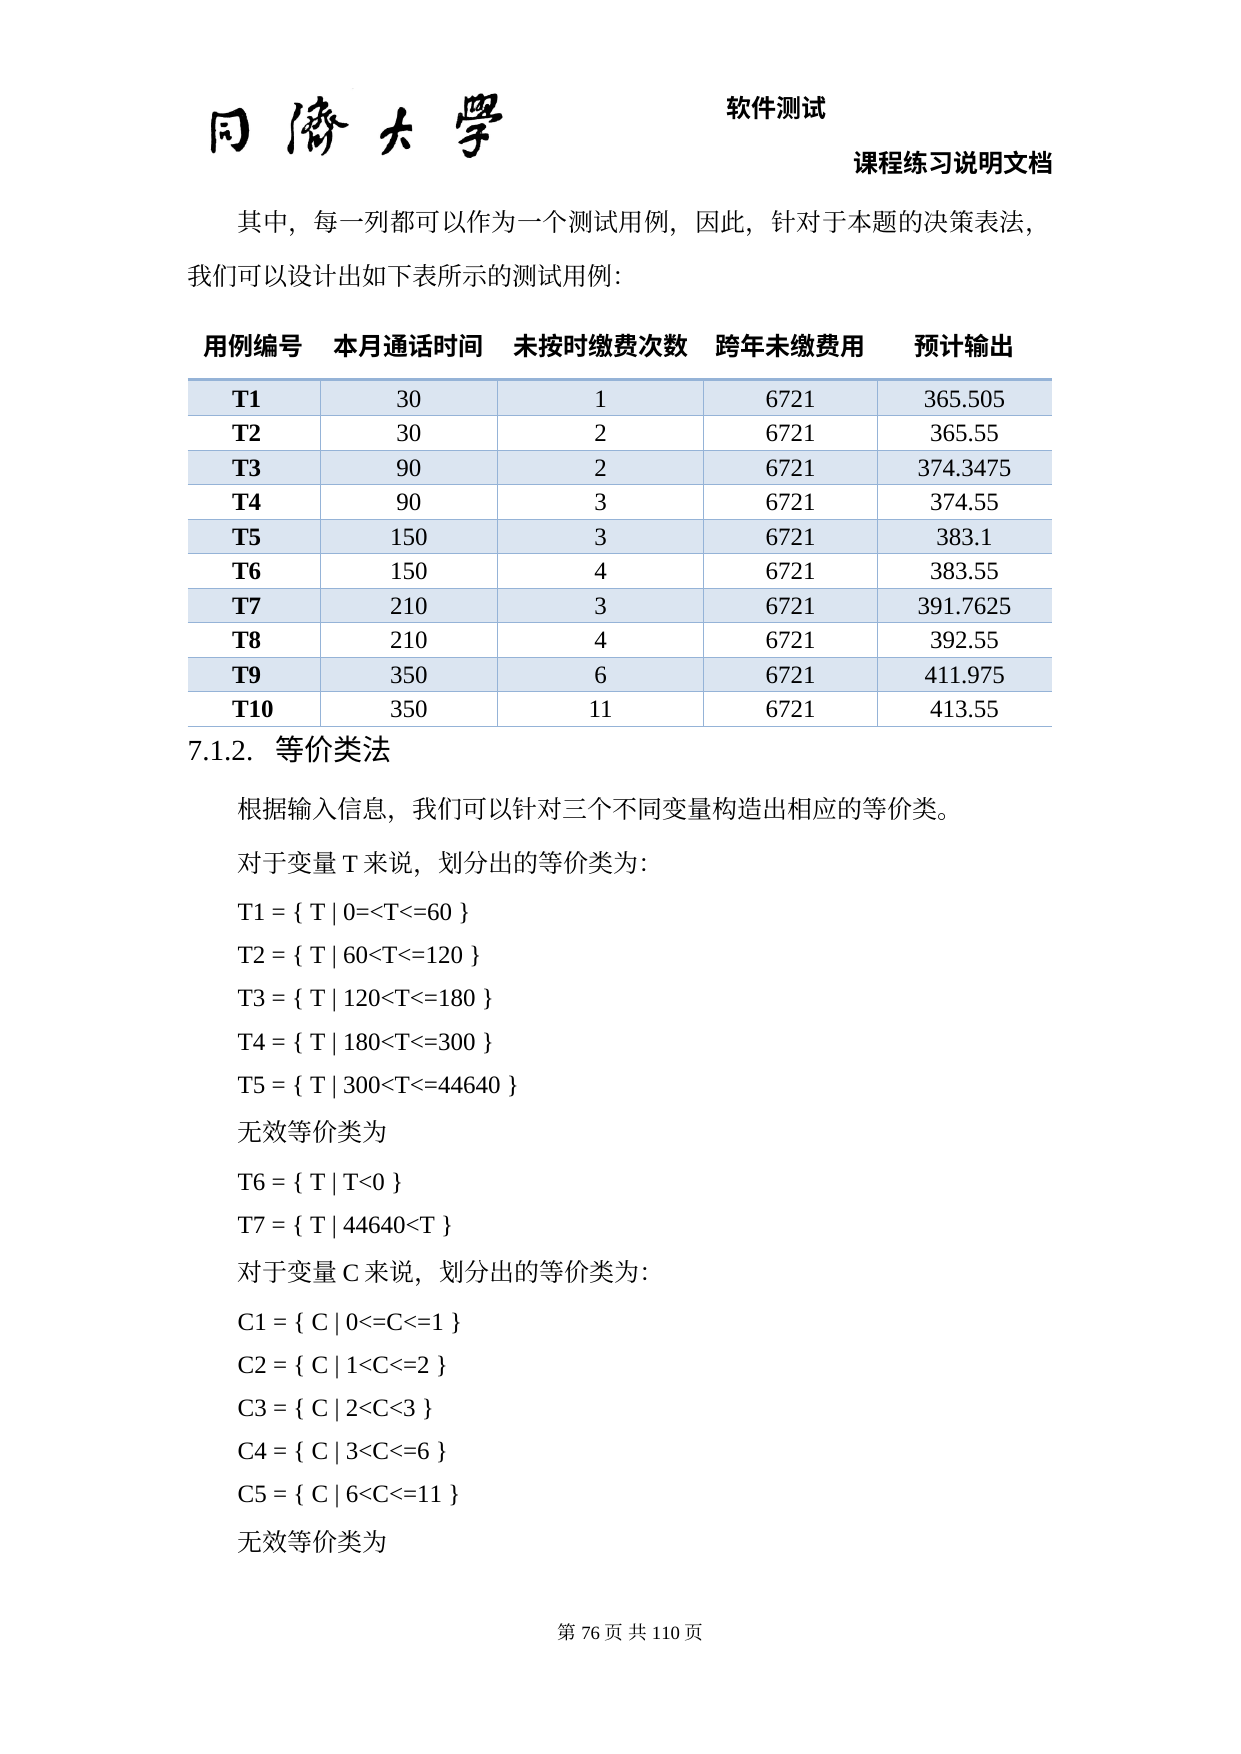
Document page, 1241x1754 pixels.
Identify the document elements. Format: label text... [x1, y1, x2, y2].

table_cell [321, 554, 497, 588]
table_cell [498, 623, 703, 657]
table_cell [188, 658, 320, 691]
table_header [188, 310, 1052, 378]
text C4 = { C | 3<C<=6 } [187, 1436, 1053, 1465]
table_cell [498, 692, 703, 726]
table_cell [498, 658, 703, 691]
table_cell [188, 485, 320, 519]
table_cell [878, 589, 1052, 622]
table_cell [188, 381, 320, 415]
text 对于变量C来说，划分出的等价类为： [187, 1253, 1053, 1289]
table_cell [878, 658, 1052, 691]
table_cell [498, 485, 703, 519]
text C3 = { C | 2<C<3 } [187, 1393, 1053, 1422]
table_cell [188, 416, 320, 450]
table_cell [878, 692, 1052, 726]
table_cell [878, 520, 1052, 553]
text C1 = { C | 0<=C<=1 } [187, 1307, 1053, 1336]
text T1 = { T | 0=<T<=60 } [187, 897, 1053, 926]
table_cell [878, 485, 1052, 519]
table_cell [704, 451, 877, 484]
text T6 = { T | T<0 } [187, 1167, 1053, 1196]
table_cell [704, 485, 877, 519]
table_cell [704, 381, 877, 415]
text T3 = { T | 120<T<=180 } [187, 983, 1053, 1012]
picture [188, 86, 520, 165]
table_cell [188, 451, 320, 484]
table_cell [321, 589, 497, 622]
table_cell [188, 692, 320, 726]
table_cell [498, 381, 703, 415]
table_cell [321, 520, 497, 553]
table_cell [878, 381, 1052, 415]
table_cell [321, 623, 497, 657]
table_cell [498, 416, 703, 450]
text 根据输入信息，我们可以针对三个不同变量构造出相应的等价类。 [187, 789, 1053, 826]
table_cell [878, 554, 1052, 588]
text C5 = { C | 6<C<=11 } [187, 1479, 1053, 1508]
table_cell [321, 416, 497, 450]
text T5 = { T | 300<T<=44640 } [187, 1070, 1053, 1098]
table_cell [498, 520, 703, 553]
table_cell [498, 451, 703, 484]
text C2 = { C | 1<C<=2 } [187, 1350, 1053, 1379]
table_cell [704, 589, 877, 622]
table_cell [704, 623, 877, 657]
text T2 = { T | 60<T<=120 } [187, 940, 1053, 969]
text 无效等价类为 [187, 1522, 1053, 1558]
text 对于变量T来说，划分出的等价类为： [187, 843, 1053, 879]
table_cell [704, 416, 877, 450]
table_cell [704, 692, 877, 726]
text 其中，每一列都可以作为一个测试用例，因此，针对于本题的决策表法，我们可以设计出如下表所示的测试用例： [187, 203, 1053, 292]
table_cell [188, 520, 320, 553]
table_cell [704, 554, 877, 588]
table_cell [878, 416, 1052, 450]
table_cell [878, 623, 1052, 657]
text T4 = { T | 180<T<=300 } [187, 1027, 1053, 1055]
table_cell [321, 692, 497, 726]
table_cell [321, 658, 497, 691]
subtitle 等价类法 [187, 726, 1053, 768]
text 无效等价类为 [187, 1113, 1053, 1149]
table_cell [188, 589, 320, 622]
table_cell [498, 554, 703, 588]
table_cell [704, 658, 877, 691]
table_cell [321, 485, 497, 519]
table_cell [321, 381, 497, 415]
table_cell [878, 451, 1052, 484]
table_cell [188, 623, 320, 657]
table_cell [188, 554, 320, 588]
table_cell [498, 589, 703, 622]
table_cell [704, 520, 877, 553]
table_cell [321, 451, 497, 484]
text T7 = { T | 44640<T } [187, 1210, 1053, 1239]
